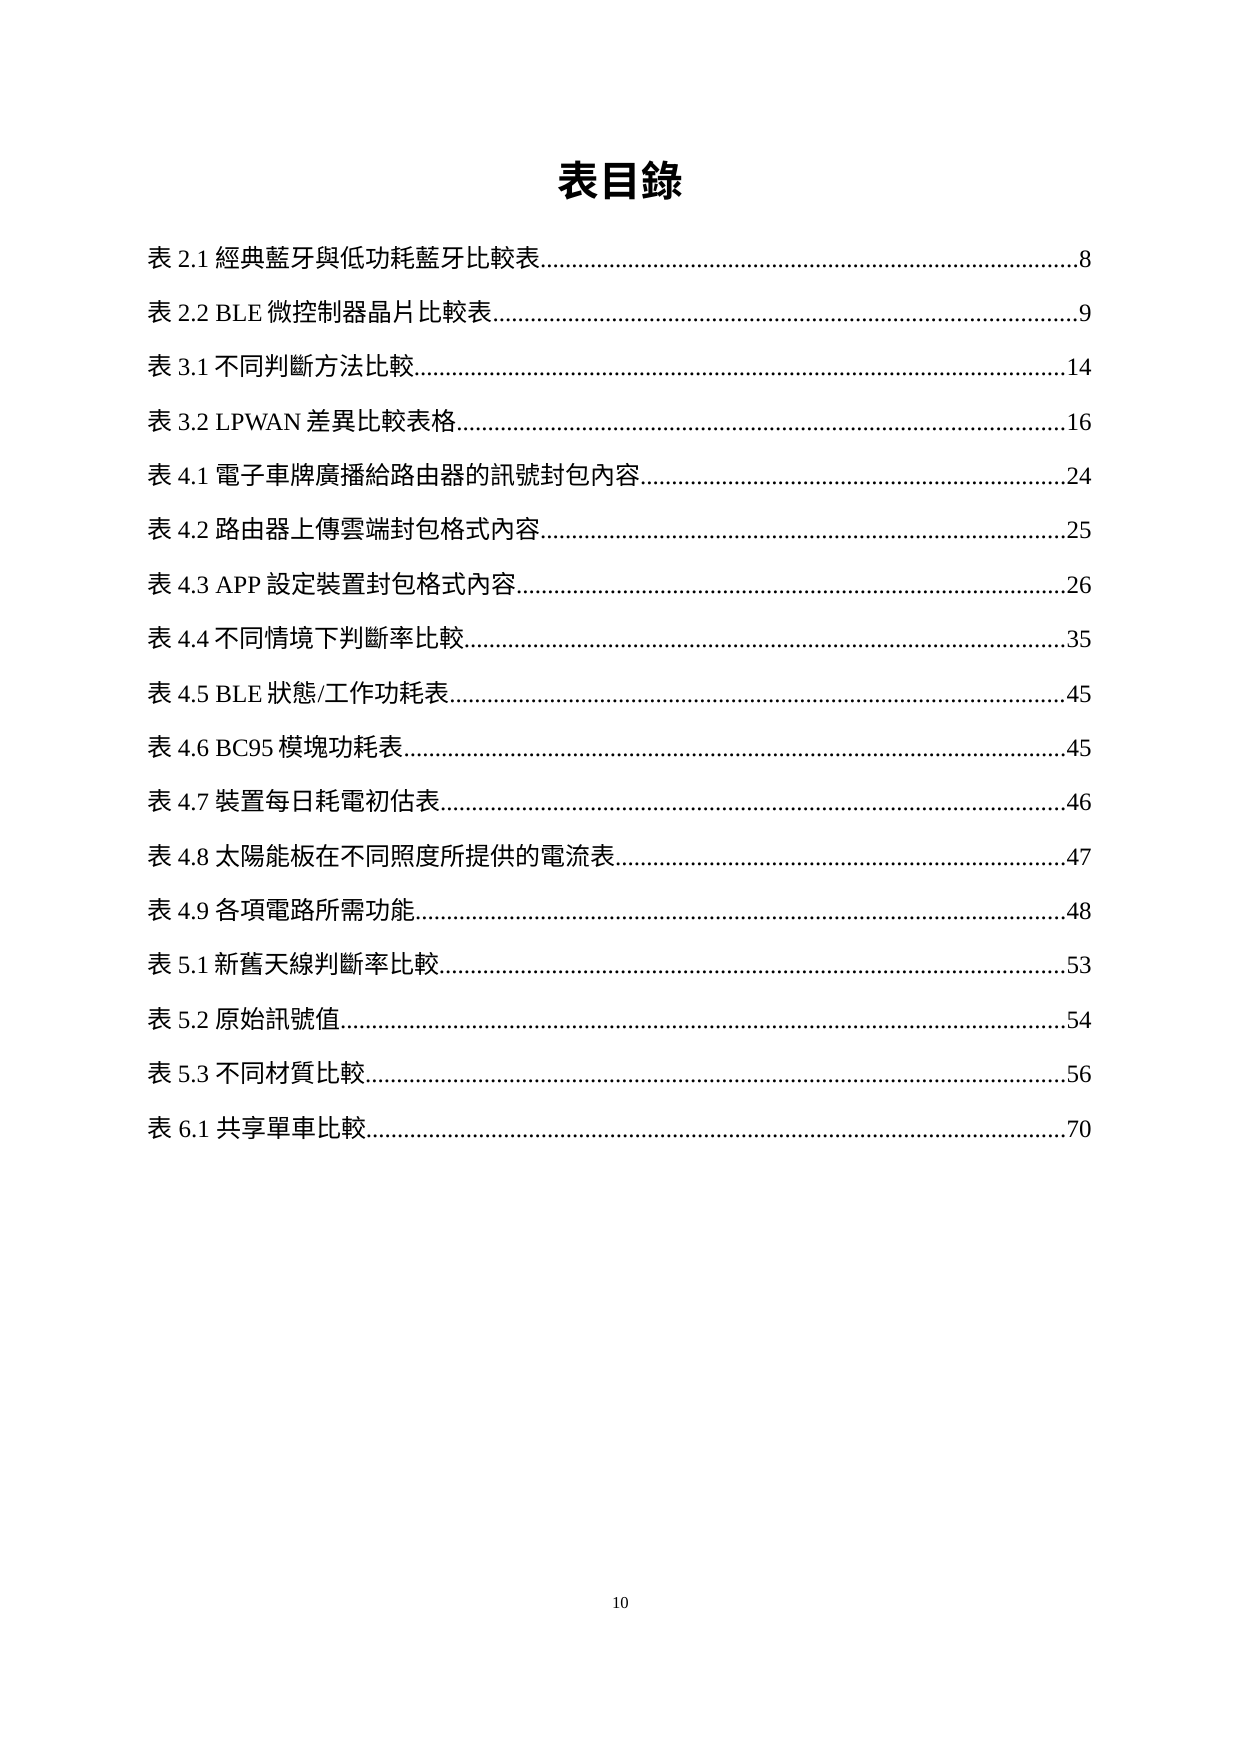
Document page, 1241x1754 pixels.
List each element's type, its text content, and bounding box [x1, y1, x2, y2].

text 表4.7 裝置每日耗電初估表 46 [148, 782, 1092, 818]
text 表5.2 原始訊號值 54 [148, 999, 1092, 1036]
text 表5.3 不同材質比較 56 [148, 1054, 1092, 1090]
text 表4.8 太陽能板在不同照度所提供的電流表 47 [148, 836, 1092, 872]
text 表3.2 LPWAN差異比較表格 16 [148, 401, 1092, 437]
title 表目錄 [148, 148, 1092, 208]
text 表4.5 BLE狀態/工作功耗表 45 [148, 673, 1092, 709]
text 表3.1不同判斷方法比較 14 [148, 347, 1092, 383]
text 表4.3 APP設定裝置封包格式內容 26 [148, 564, 1092, 601]
text 表4.1 電子車牌廣播給路由器的訊號封包內容 24 [148, 456, 1092, 492]
text 表4.2 路由器上傳雲端封包格式內容 25 [148, 510, 1092, 546]
text 表4.4不同情境下判斷率比較 35 [148, 619, 1092, 655]
text 表4.6 BC95模塊功耗表 45 [148, 727, 1092, 764]
text 表2.2 BLE微控制器晶片比較表 9 [148, 292, 1092, 329]
text 表2.1 經典藍牙與低功耗藍牙比較表 8 [148, 238, 1092, 274]
text 表 6.1 共享單車比較 70 [148, 1108, 1092, 1144]
text 表4.9 各項電路所需功能 48 [148, 891, 1092, 927]
text 表5.1新舊天線判斷率比較 53 [148, 945, 1092, 981]
